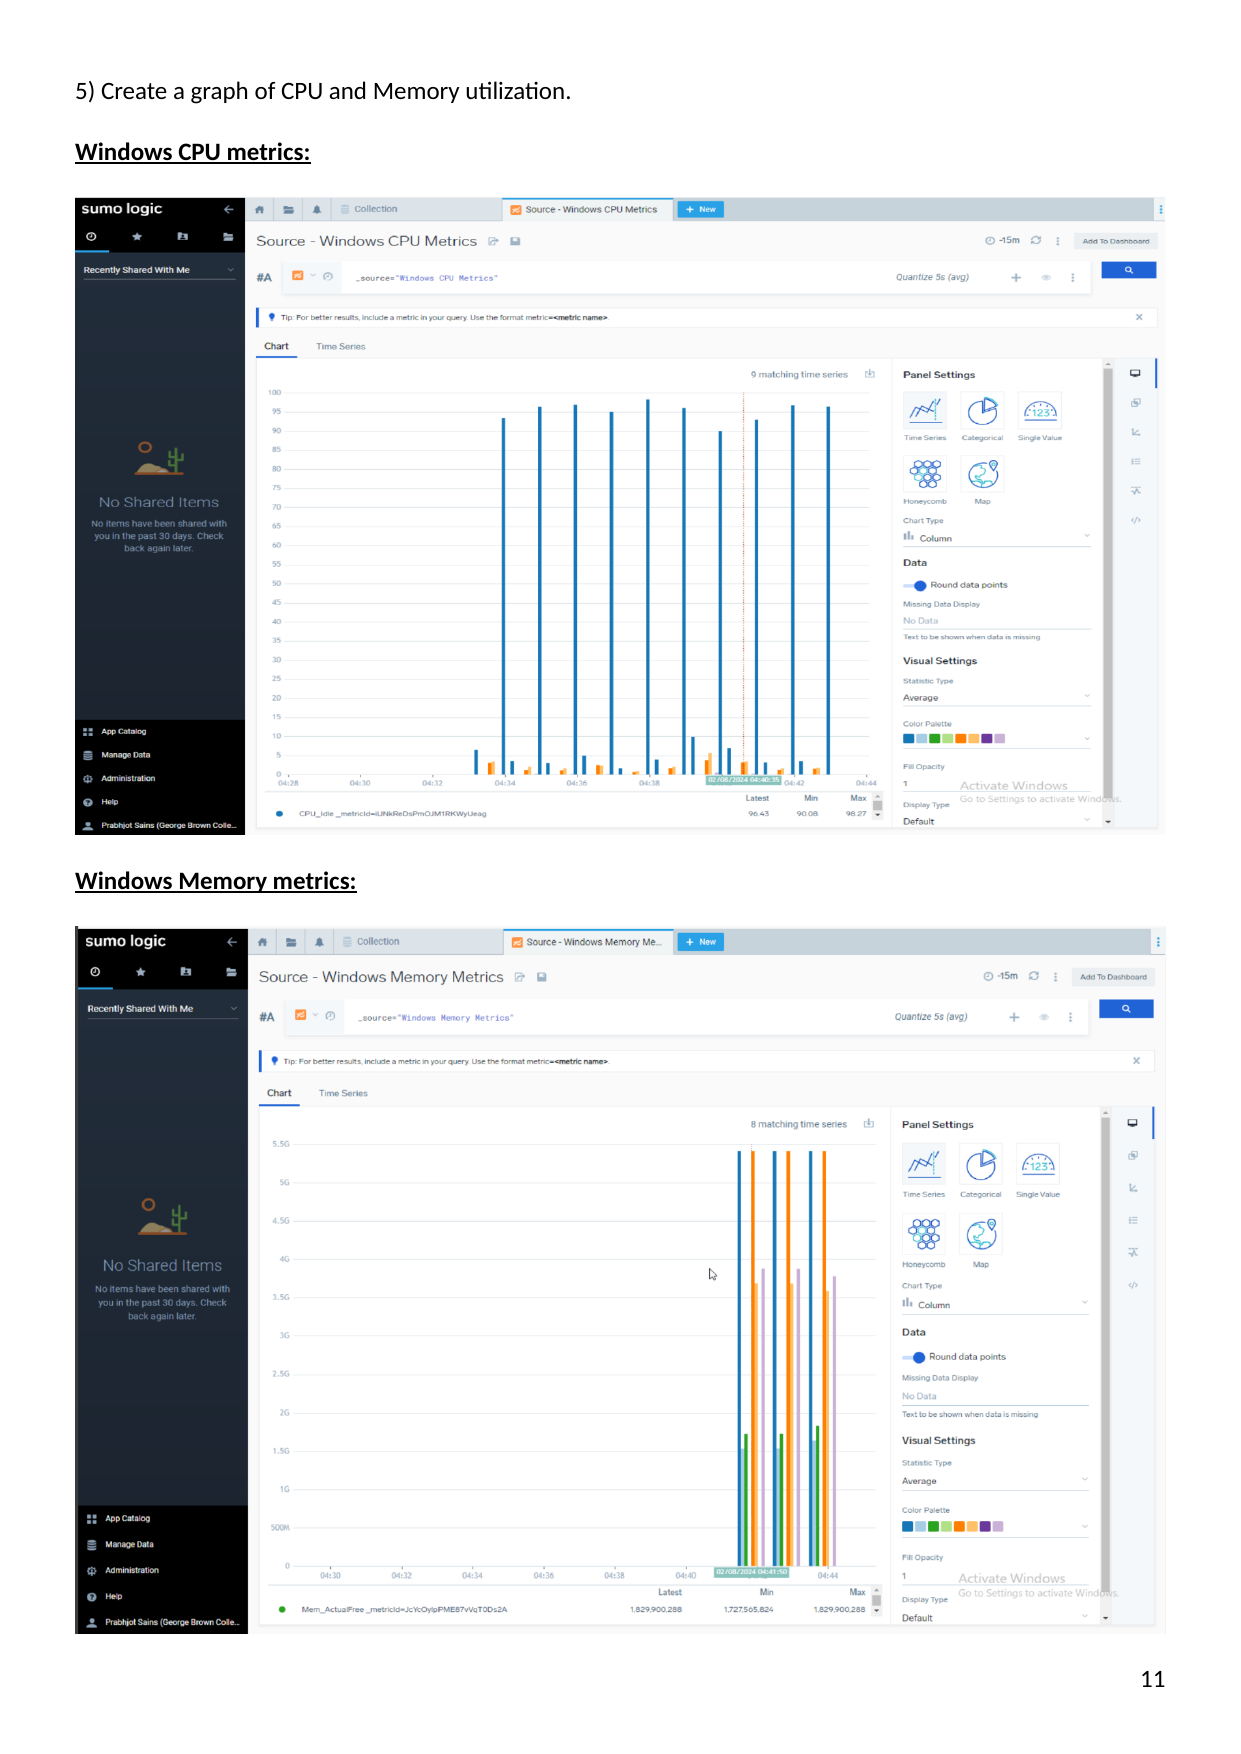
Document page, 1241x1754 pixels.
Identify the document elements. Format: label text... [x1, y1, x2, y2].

picture [75, 197, 1166, 835]
picture [75, 926, 1166, 1634]
text Windows CPU metrics: [75, 136, 1165, 167]
text 5) Create a graph of CPU and Memory utilization. [75, 75, 1165, 106]
text Windows Memory metrics: [75, 865, 1165, 896]
